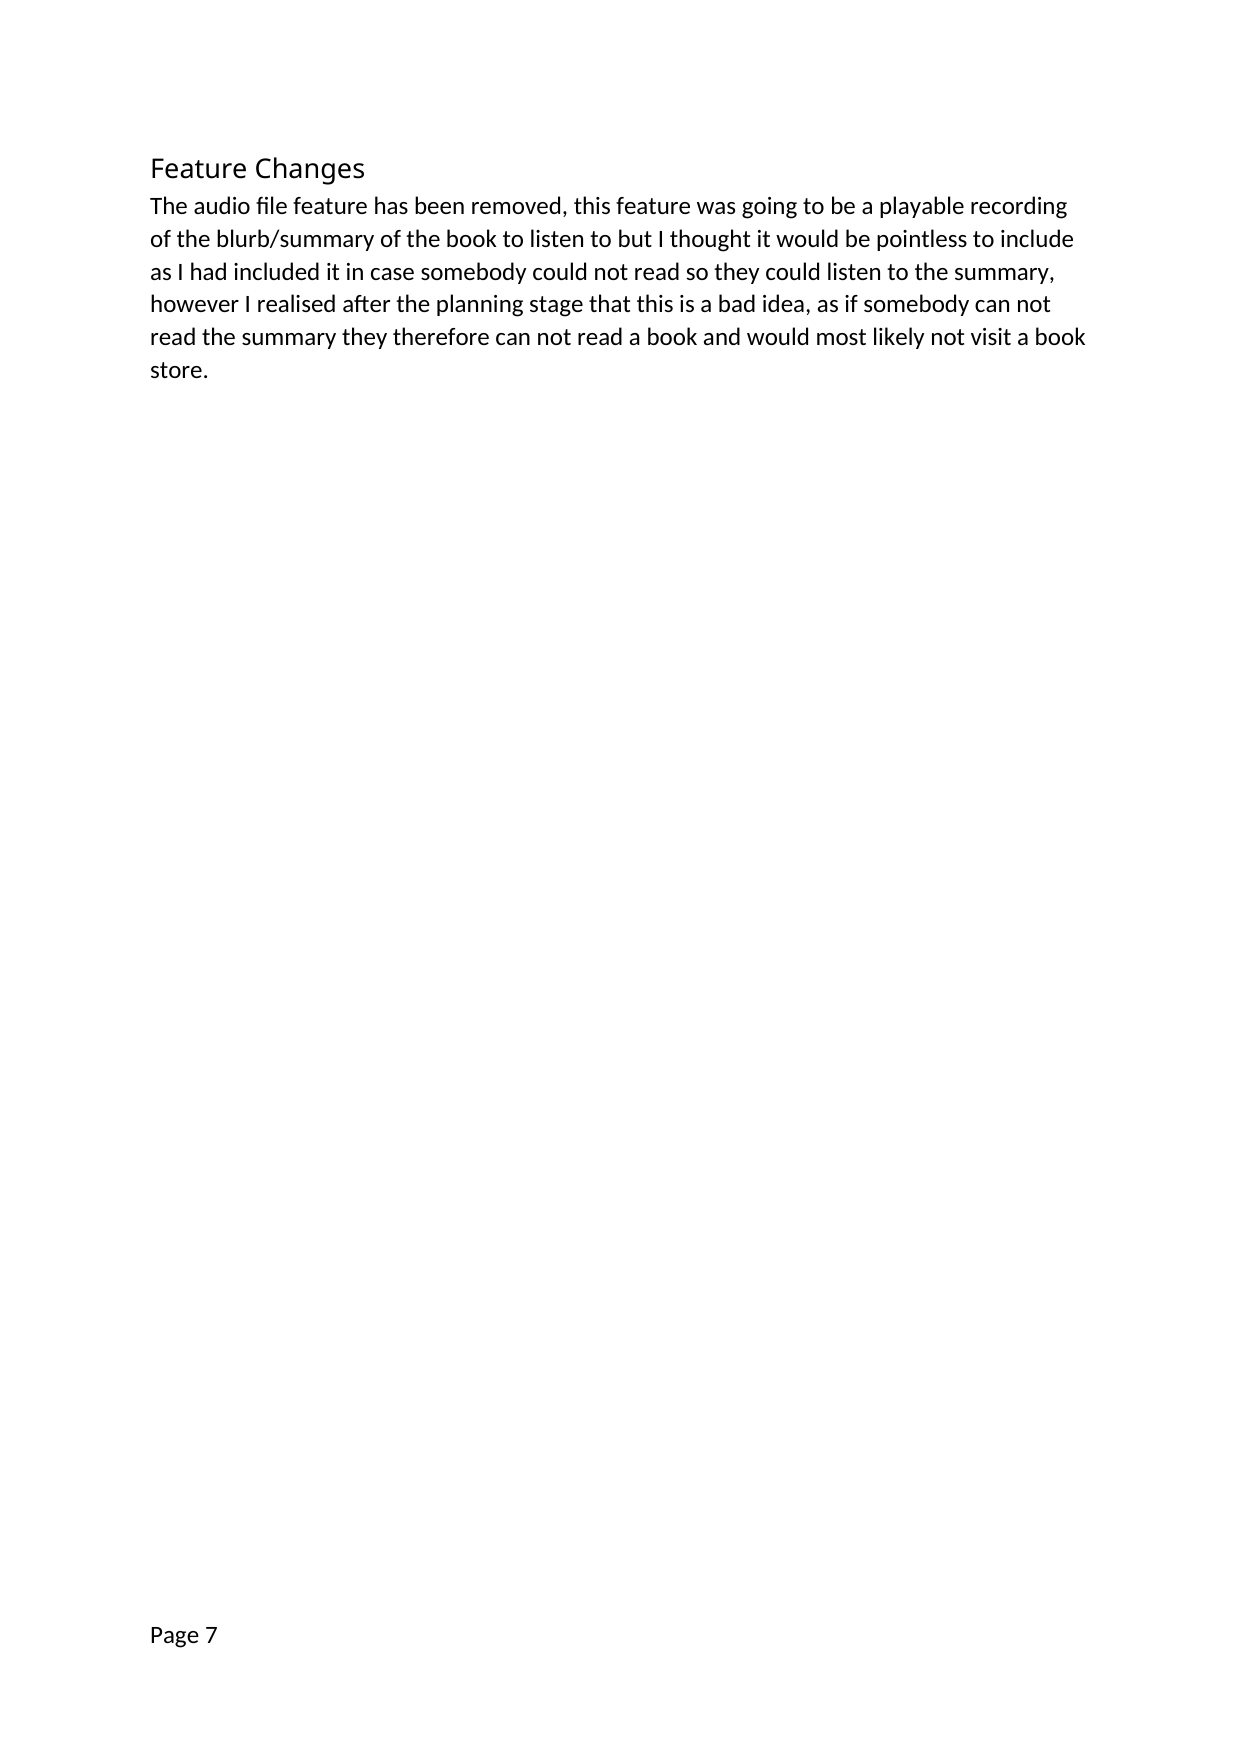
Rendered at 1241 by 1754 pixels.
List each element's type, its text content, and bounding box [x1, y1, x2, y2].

subtitle Feature Changes [150, 150, 1090, 187]
text The audio file feature has been removed, this feature was going to be a playable recording of the blurb/summary of the book to listen to but I thought it would be pointless to include as I had included it in case somebody could not read so they could listen to the summary, however I realised after the planning stage that this is a bad idea, as if somebody can not read the summary they therefore can not read a book and would most likely not visit a book store. [150, 190, 1090, 385]
